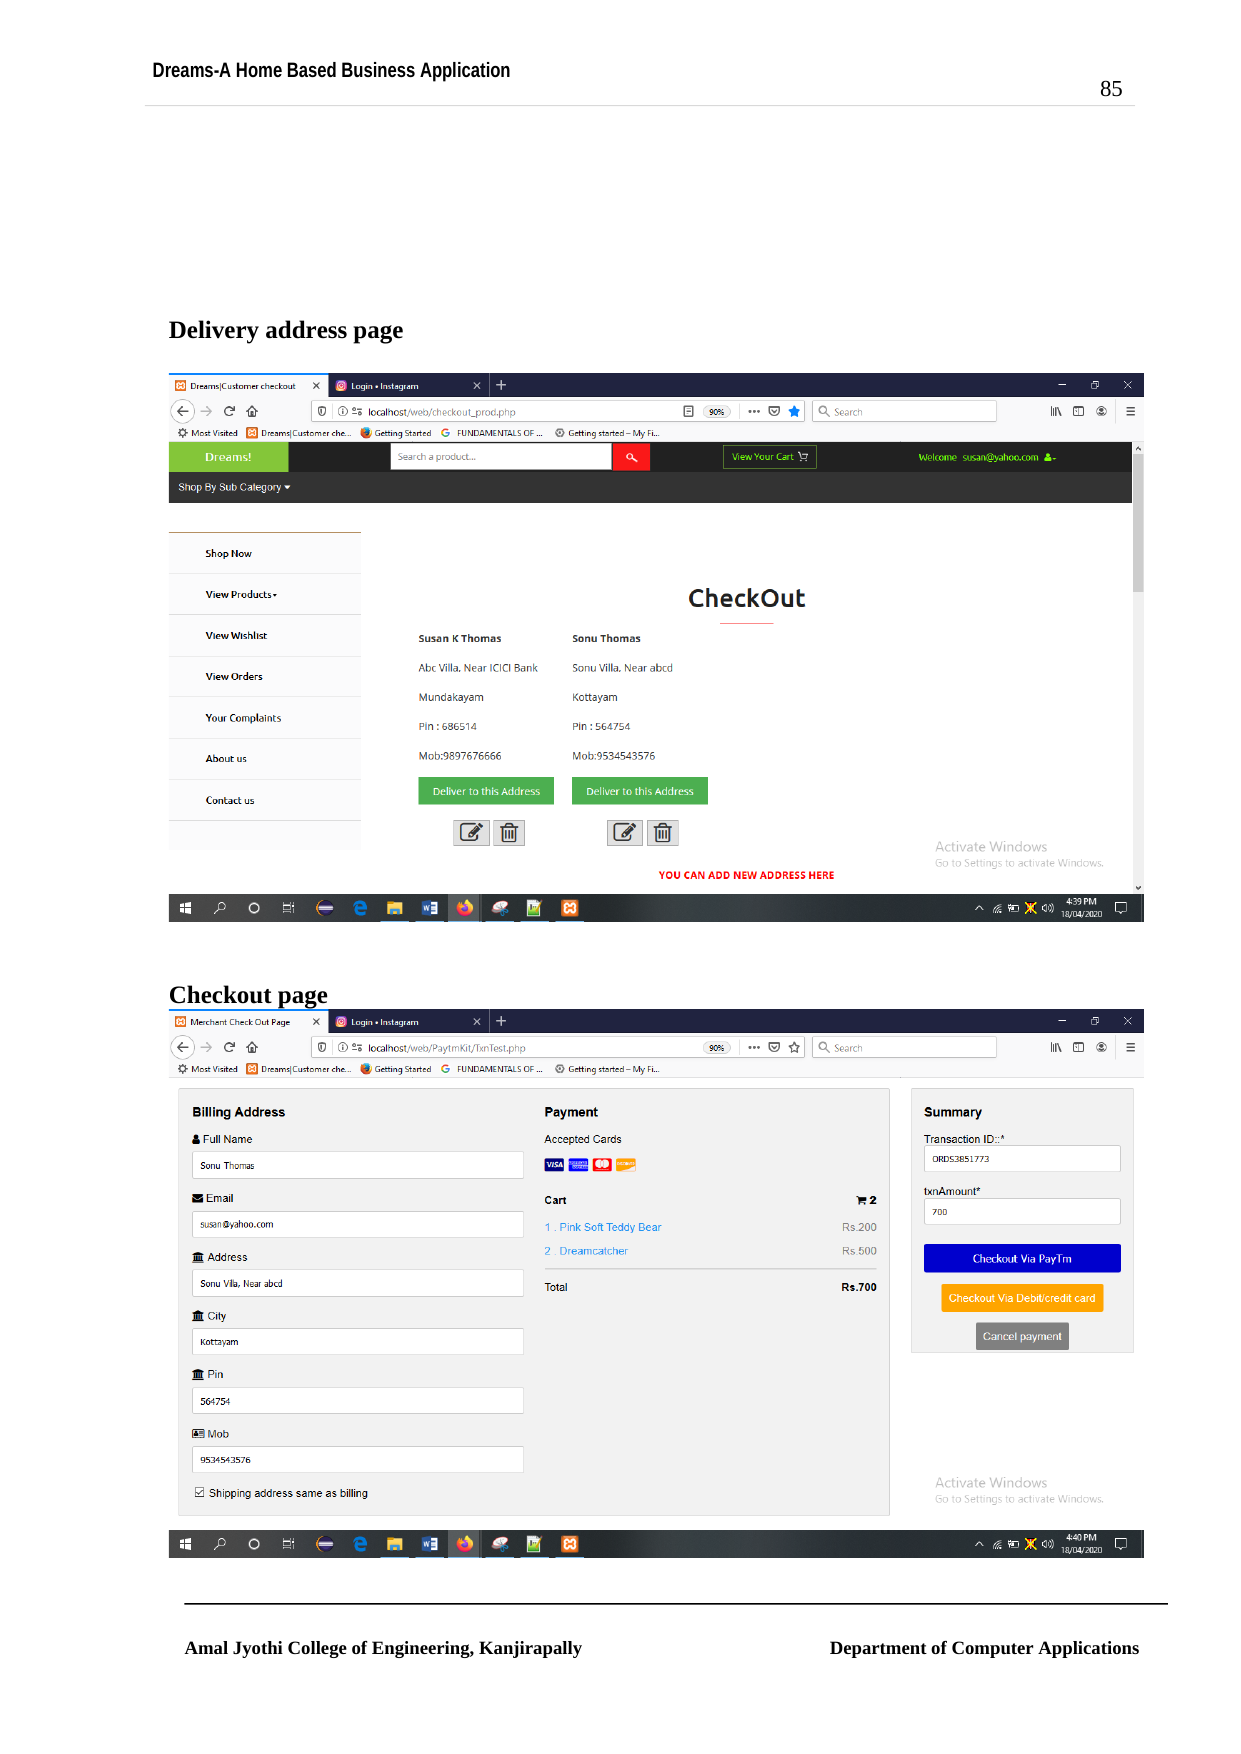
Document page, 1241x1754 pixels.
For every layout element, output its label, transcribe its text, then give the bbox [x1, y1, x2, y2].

picture [168, 373, 1144, 922]
text Delivery address page [169, 315, 1115, 344]
text Checkout page [169, 980, 1115, 1009]
picture [168, 1009, 1144, 1558]
